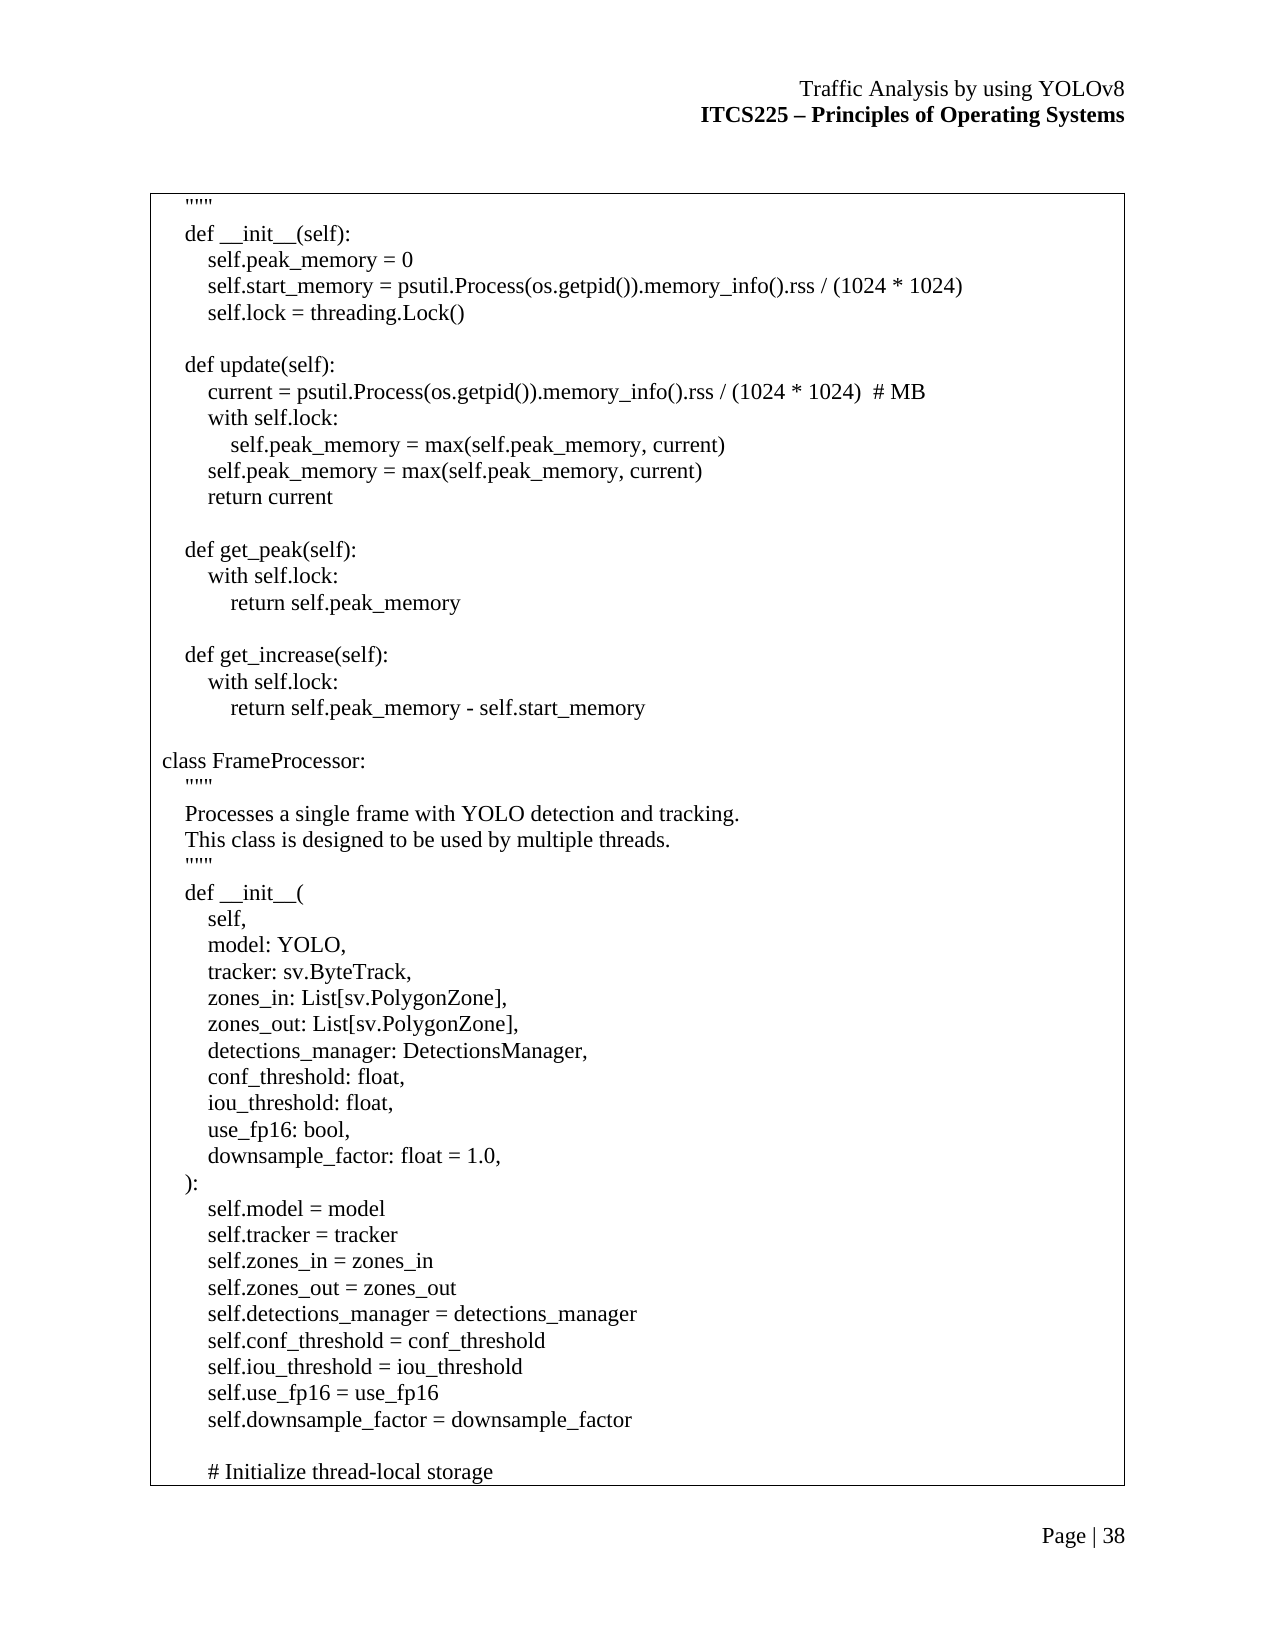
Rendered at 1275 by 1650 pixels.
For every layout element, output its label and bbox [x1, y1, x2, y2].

table_header [151, 194, 1124, 1485]
